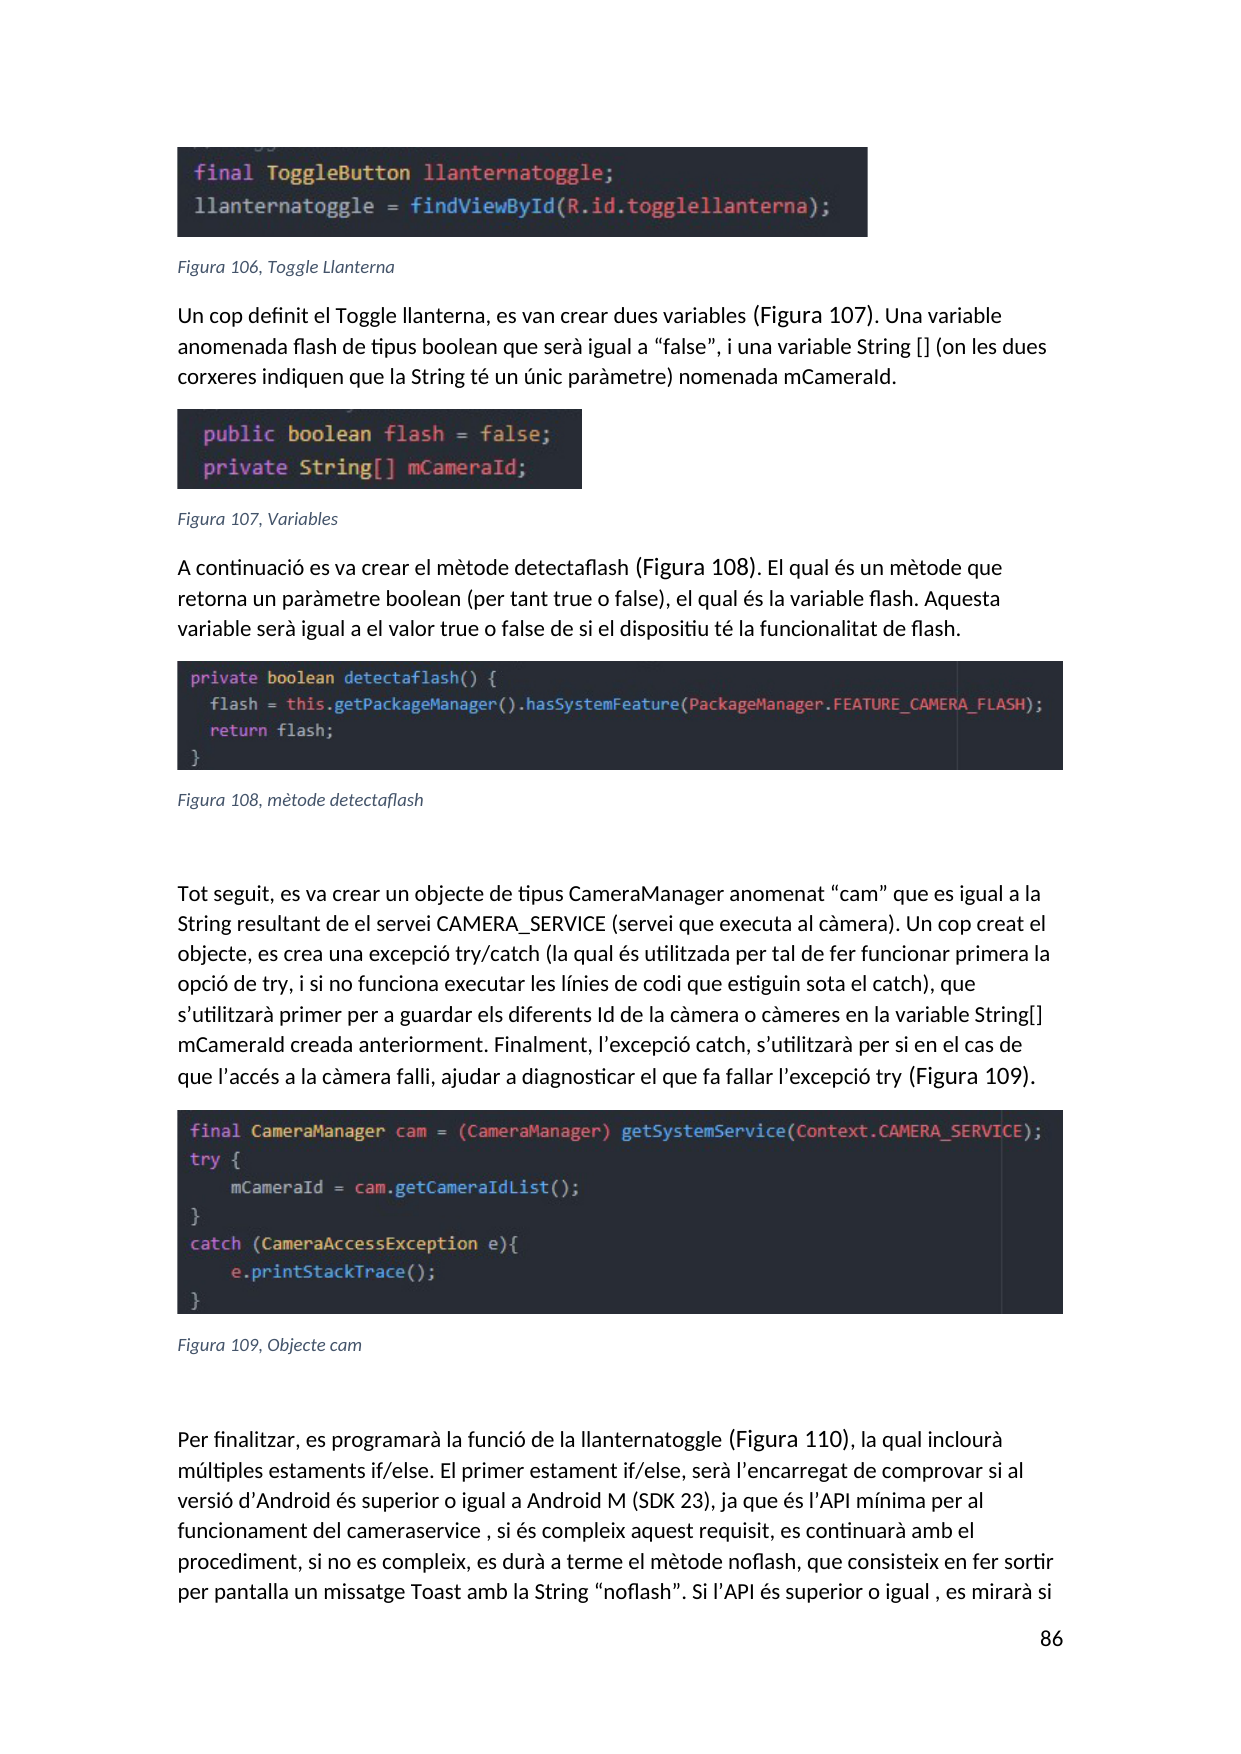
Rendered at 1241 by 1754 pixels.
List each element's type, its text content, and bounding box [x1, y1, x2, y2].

picture [177, 1110, 1063, 1314]
text Figura 106, Toggle Llanterna [177, 256, 1063, 278]
picture [177, 661, 1063, 770]
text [177, 1423, 1063, 1605]
text Figura 107, Variables [177, 508, 1063, 531]
picture [177, 409, 582, 489]
text Un cop definit el Toggle llanterna, es van crear dues variables (Figura 107). Una variable anomenada flash de tipus boolean que serà igual a “false”, i una variable String [] (on les dues corxeres indiquen que la String té un únic paràmetre) nomenada mCameraId. [177, 299, 1063, 390]
text Figura 108, mètode detectaflash [177, 788, 1063, 811]
text A continuació es va crear el mètode detectaflash (Figura 108). El qual és un mètode que retorna un paràmetre boolean (per tant true o false), el qual és la variable flash. Aquesta variable serà igual a el valor true o false de si el dispositiu té la funcionalitat de flash. [177, 551, 1063, 642]
text Tot seguit, es va crear un objecte de tipus CameraManager anomenat “cam” que es igual a la String resultant de el servei CAMERA_SERVICE (servei que executa al càmera). Un cop creat el objecte, es crea una excepció try/catch (la qual és utilitzada per tal de fer funcionar primera la opció de try, i si no funciona executar les línies de codi que estiguin sota el catch), que s’utilitzarà primer per a guardar els diferents Id de la càmera o càmeres en la variable String[] mCameraId creada anteriorment. Finalment, l’excepció catch, s’utilitzarà per si en el cas de que l’accés a la càmera falli, ajudar a diagnosticar el que fa fallar l’excepció try (Figura 109). [177, 879, 1063, 1091]
text Figura 109, Objecte cam [177, 1333, 1063, 1356]
picture [177, 147, 868, 237]
